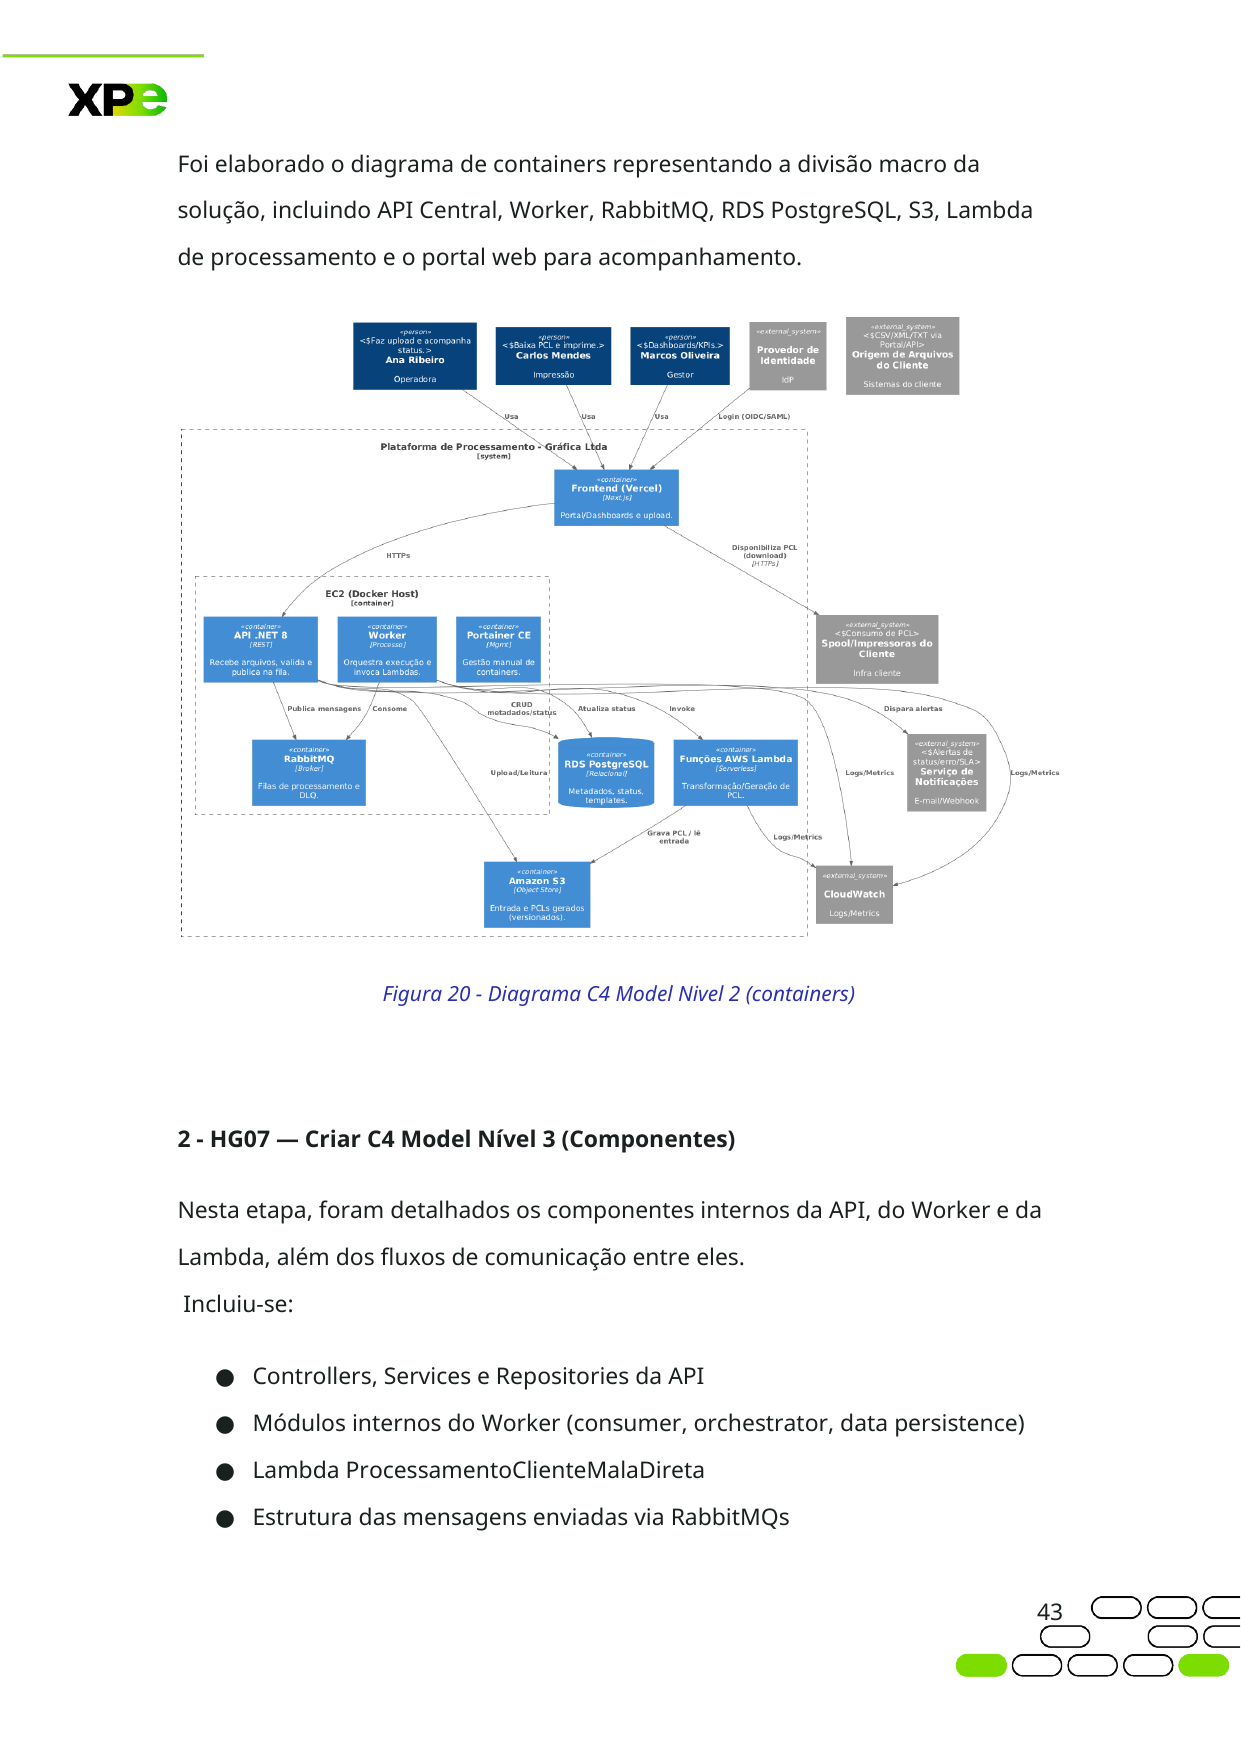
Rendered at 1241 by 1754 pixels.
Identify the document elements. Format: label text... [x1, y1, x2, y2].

text 2 - HG07 — Criar C4 Model Nível 3 (Componentes) [177, 1122, 1063, 1154]
text Nesta etapa, foram detalhados os componentes internos da API, do Worker e da Lambda, além dos fluxos de comunicação entre eles. Incluiu-se: [177, 1194, 1063, 1319]
text Figura 20 - Diagrama C4 Model Nivel 2 (containers) [177, 979, 1063, 1007]
picture [955, 1596, 1241, 1677]
list Controllers, Services e Repositories da API [215, 1360, 1063, 1391]
picture [2, 51, 205, 148]
picture [177, 313, 1063, 939]
list Lambda ProcessamentoClienteMalaDireta [215, 1454, 1063, 1485]
list Estrutura das mensagens enviadas via RabbitMQs [215, 1501, 1063, 1532]
list Módulos internos do Worker (consumer, orchestrator, data persistence) [215, 1407, 1063, 1438]
text Foi elaborado o diagrama de containers representando a divisão macro da solução, incluindo API Central, Worker, RabbitMQ, RDS PostgreSQL, S3, Lambda de processamento e o portal web para acompanhamento. [177, 148, 1063, 273]
